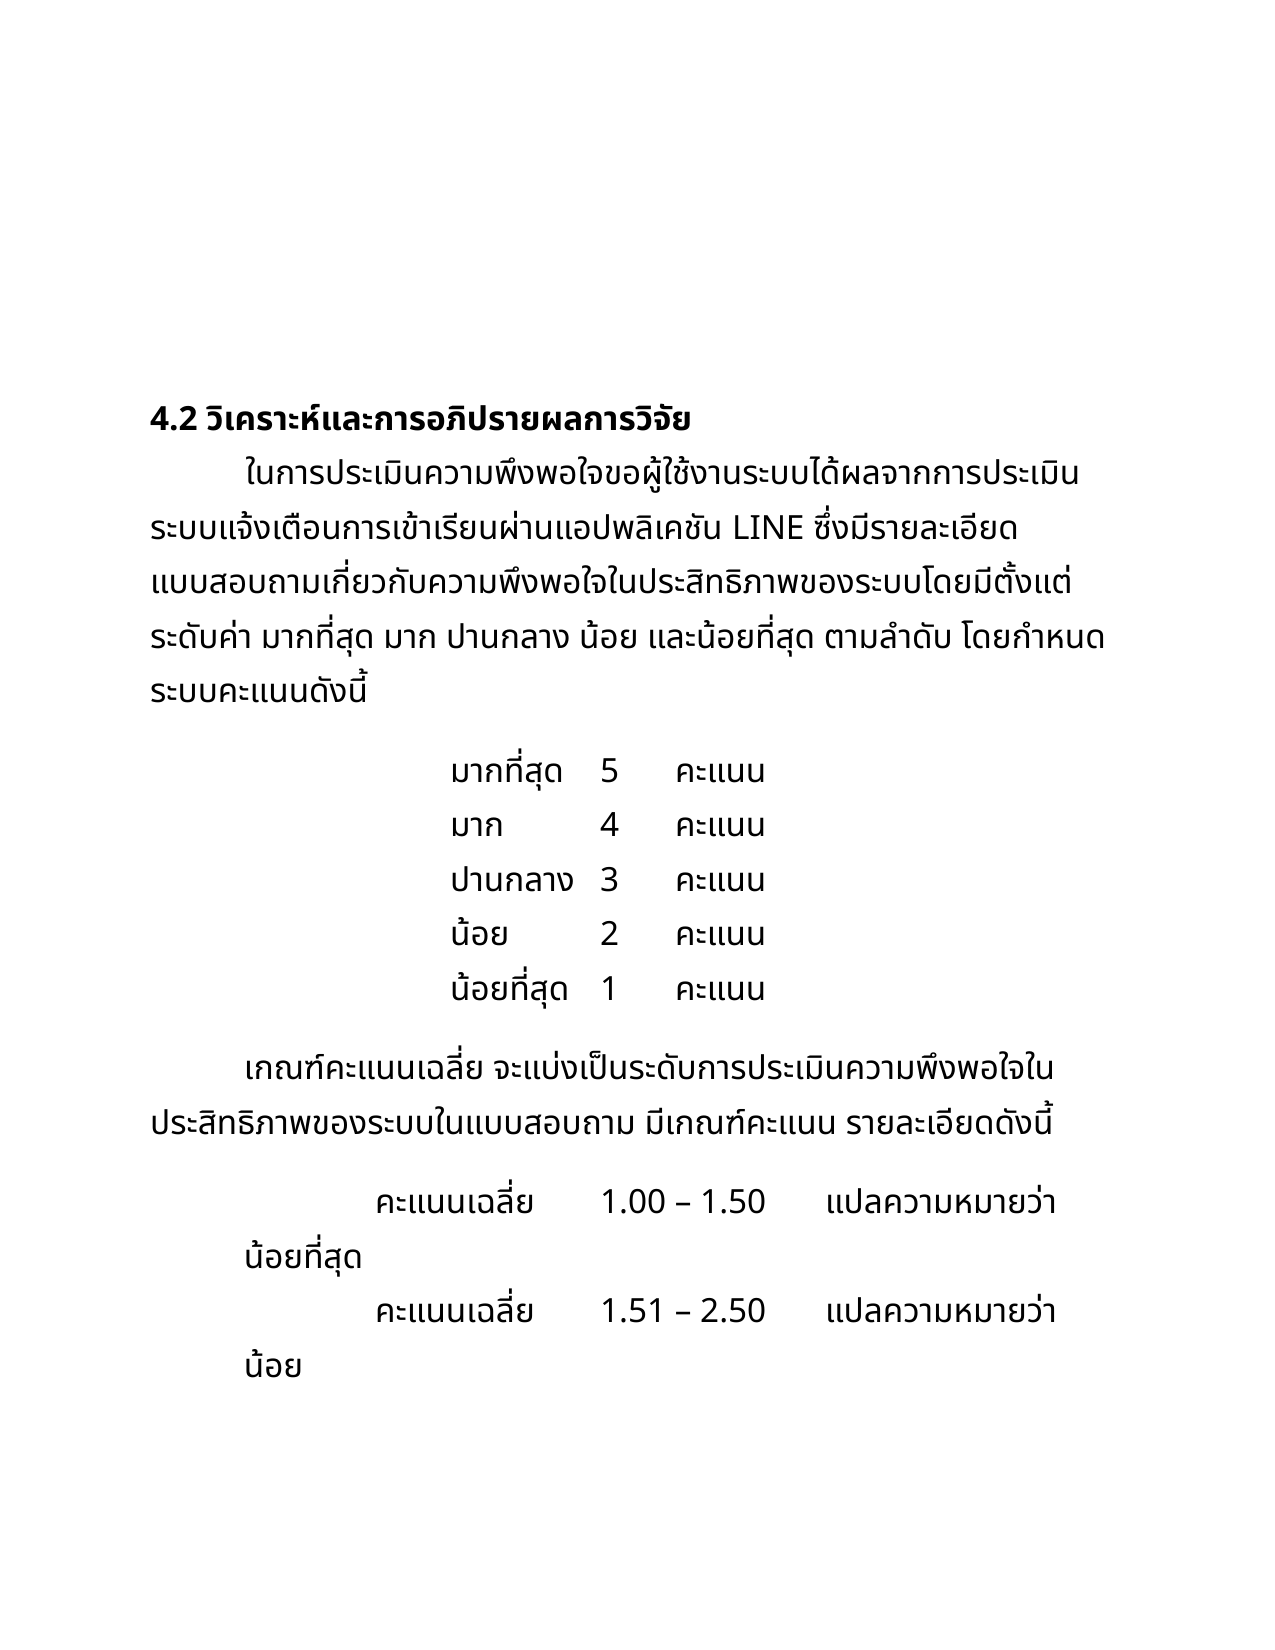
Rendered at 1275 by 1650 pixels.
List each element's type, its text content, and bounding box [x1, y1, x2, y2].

text มากที่สุด 5 คะแนน [150, 746, 1125, 797]
text ในการประเมินความพึงพอใจขอผู้ใช้งานระบบได้ผลจากการประเมินระบบแจ้งเตือนการเข้าเรียนผ่านแอปพลิเคชัน LINE ซึ่งมีรายละเอียดแบบสอบถามเกี่ยวกับความพึงพอใจในประสิทธิภาพของระบบโดยมีตั้งแต่ระดับค่า มากที่สุด มาก ปานกลาง น้อย และน้อยที่สุด ตามลำดับ โดยกำหนดระบบคะแนนดังนี้ [150, 449, 1125, 717]
text น้อย 2 คะแนน [150, 910, 1125, 961]
text น้อยที่สุด 1 คะแนน [150, 965, 1125, 1015]
text คะแนนเฉลี่ย 1.51 – 2.50 แปลความหมายว่า น้อย [150, 1287, 1125, 1392]
text คะแนนเฉลี่ย 1.00 – 1.50 แปลความหมายว่า น้อยที่สุด [150, 1178, 1125, 1283]
text มาก 4 คะแนน [150, 801, 1125, 852]
text 4.2 วิเคราะห์และการอภิปรายผลการวิจัย [150, 395, 1125, 445]
text ปานกลาง 3 คะแนน [150, 856, 1125, 906]
text เกณฑ์คะแนนเฉลี่ย จะแบ่งเป็นระดับการประเมินความพึงพอใจในประสิทธิภาพของระบบในแบบสอบถาม มีเกณฑ์คะแนน รายละเอียดดังนี้ [150, 1044, 1125, 1149]
